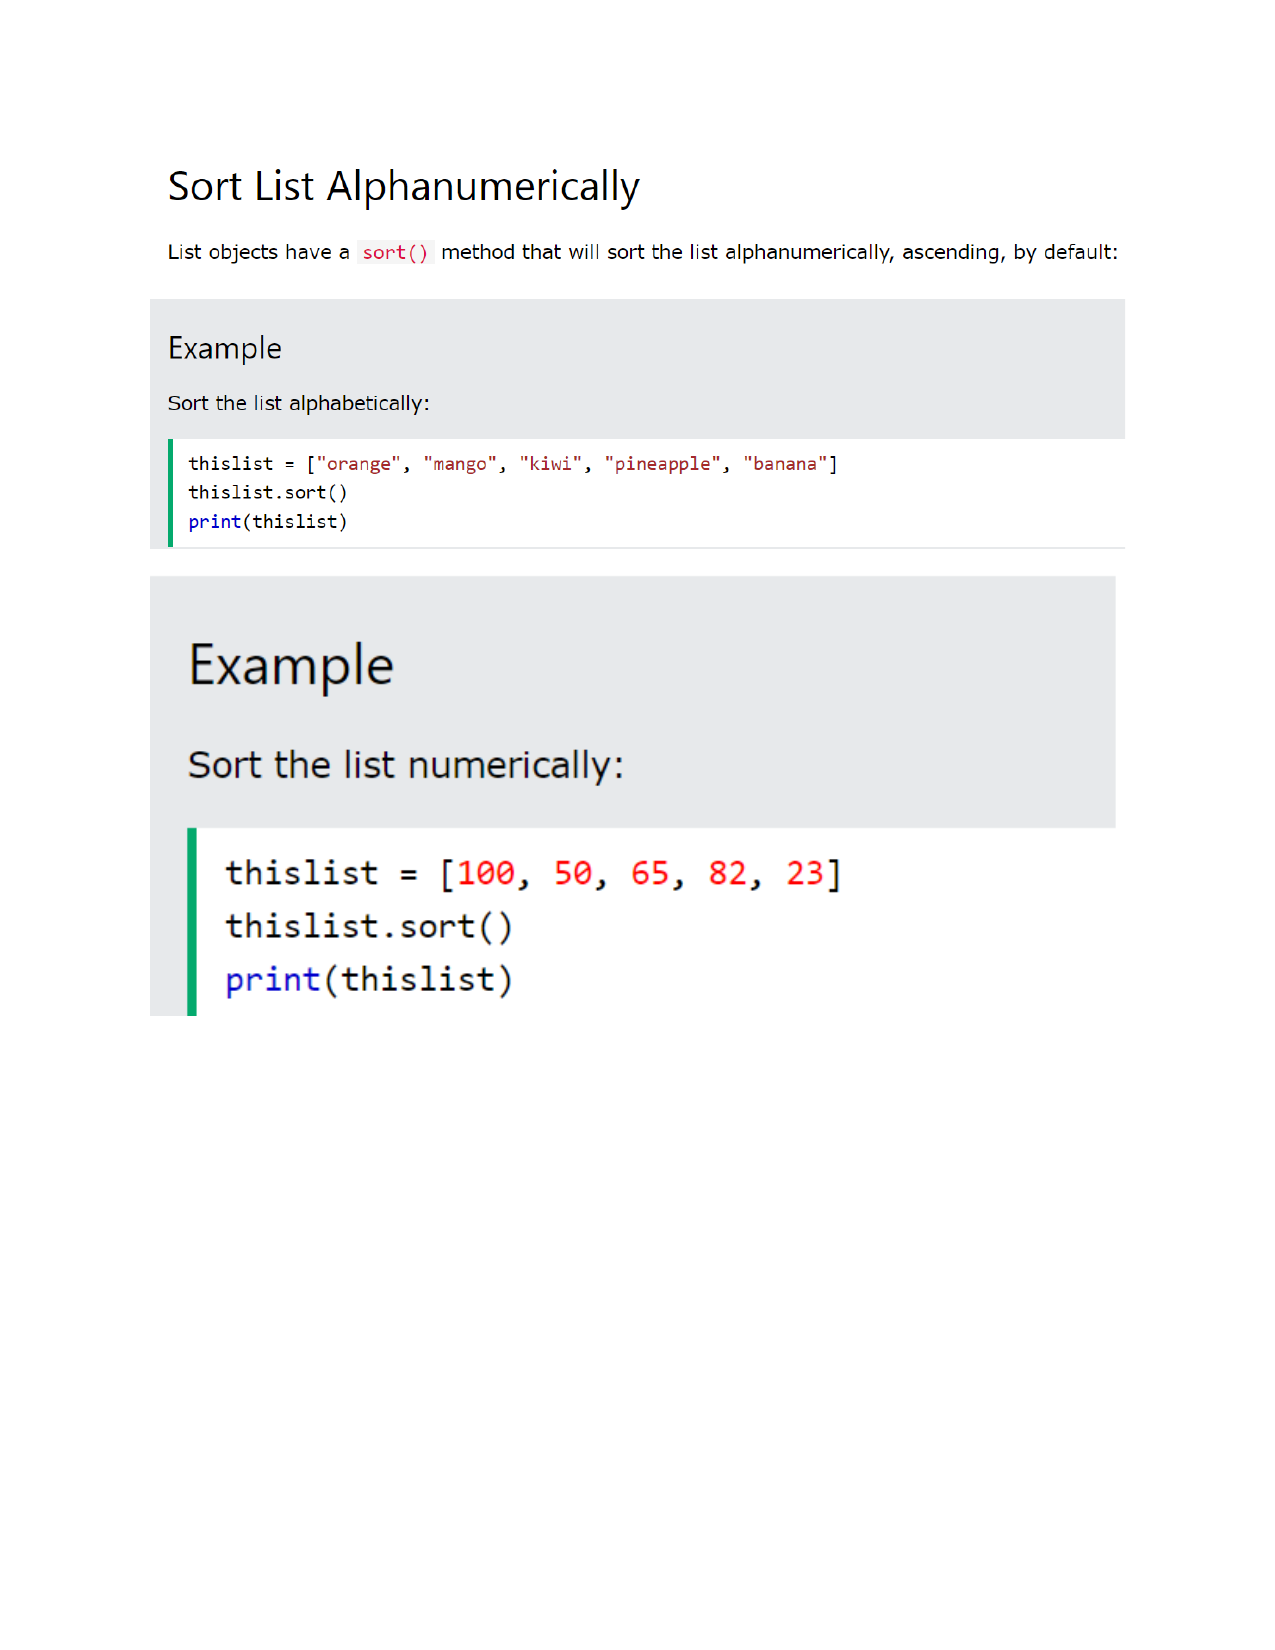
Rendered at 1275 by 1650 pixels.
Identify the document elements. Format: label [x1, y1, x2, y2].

picture [150, 150, 1125, 549]
picture [150, 567, 1116, 1016]
